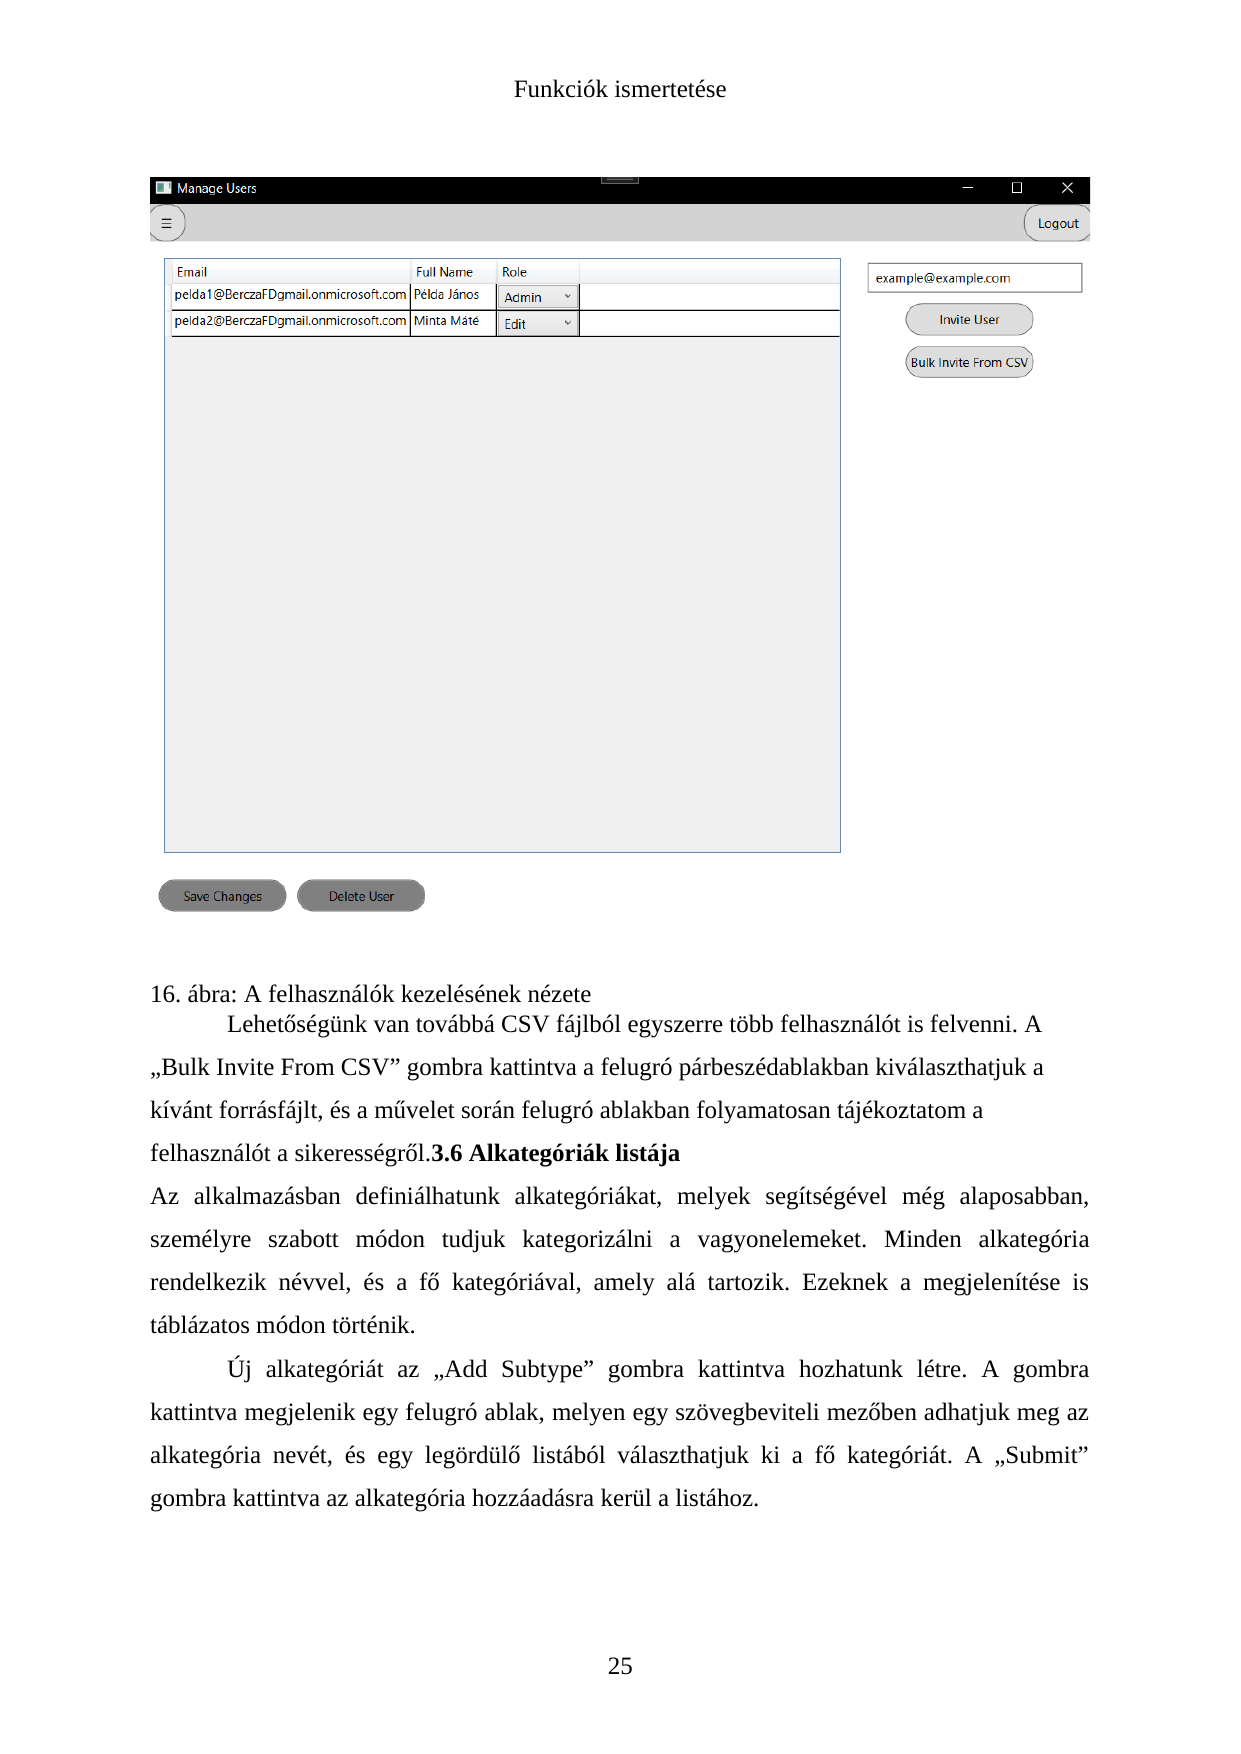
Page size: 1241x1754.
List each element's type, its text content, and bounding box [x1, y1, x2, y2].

text Új alkategóriát az „Add Subtype” gombra kattintva hozhatunk létre. A gombra kattintva megjelenik egy felugró ablak, melyen egy szövegbeviteli mezőben adhatjuk meg az alkategória nevét, és egy legördülő listából választhatjuk ki a fő kategóriát. A „Submit” gombra kattintva az alkategória hozzáadásra kerül a listához. [150, 1354, 1090, 1512]
picture [150, 177, 1091, 921]
text Az alkalmazásban definiálhatunk alkategóriákat, melyek segítségével még alaposabban, személyre szabott módon tudjuk kategorizálni a vagyonelemeket. Minden alkategória rendelkezik névvel, és a fő kategóriával, amely alá tartozik. Ezeknek a megjelenítése is táblázatos módon történik. [150, 1181, 1090, 1339]
